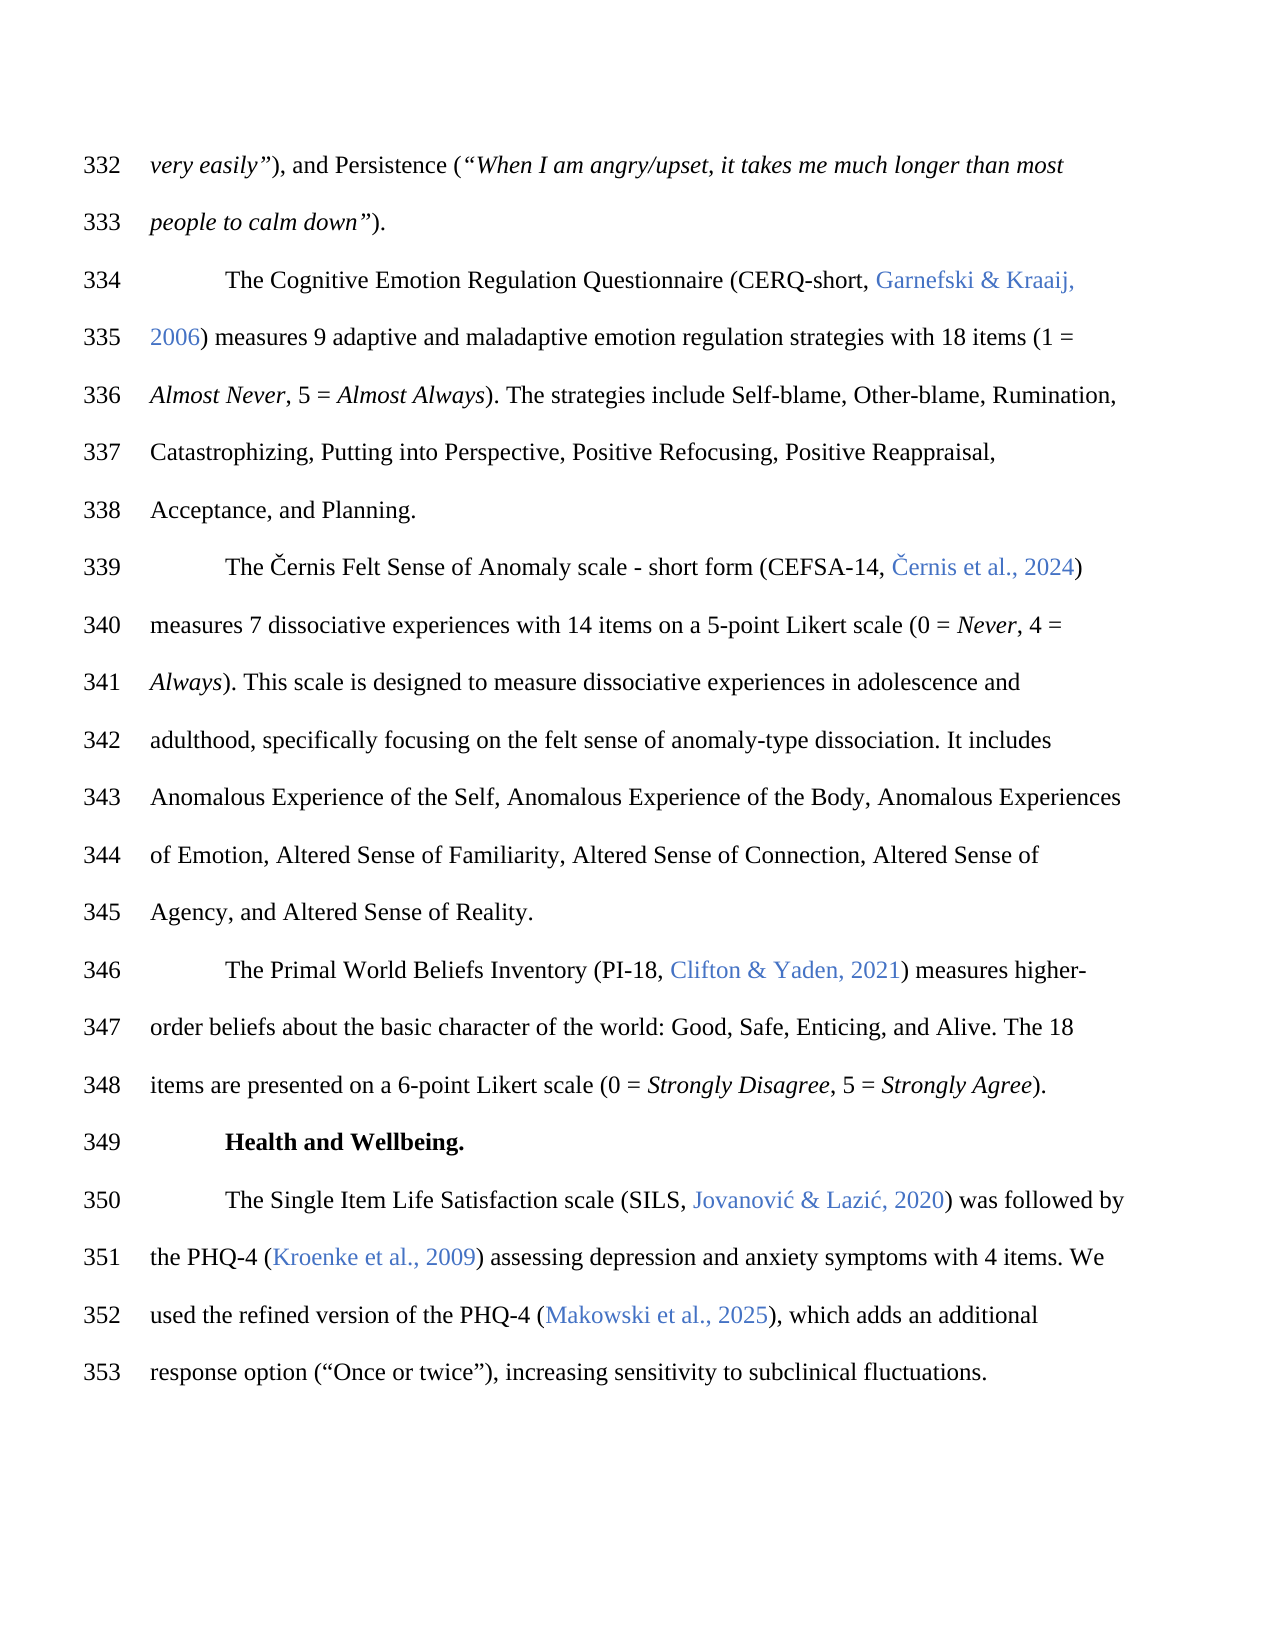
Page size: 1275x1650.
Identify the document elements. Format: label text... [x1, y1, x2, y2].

text The Cognitive Emotion Regulation Questionnaire (CERQ-short, Garnefski & Kraaij, 2006) measures 9 adaptive and maladaptive emotion regulation strategies with 18 items (1 = Almost Never, 5 = Almost Always). The strategies include Self-blame, Other-blame, Rumination, Catastrophizing, Putting into Perspective, Positive Refocusing, Positive Reappraisal, Acceptance, and Planning. [150, 265, 1125, 524]
text The Černis Felt Sense of Anomaly scale - short form (CEFSA-14, Černis et al., 2024) measures 7 dissociative experiences with 14 items on a 5-point Likert scale (0 = Never, 4 = Always). This scale is designed to measure dissociative experiences in adolescence and adulthood, specifically focusing on the felt sense of anomaly-type dissociation. It includes Anomalous Experience of the Self, Anomalous Experience of the Body, Anomalous Experiences of Emotion, Altered Sense of Familiarity, Altered Sense of Connection, Altered Sense of Agency, and Altered Sense of Reality. [150, 552, 1125, 926]
subtitle Health and Wellbeing. [150, 1127, 1125, 1156]
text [150, 150, 1125, 236]
text The Primal World Beliefs Inventory (PI-18, Clifton & Yaden, 2021) measures higher-order beliefs about the basic character of the world: Good, Safe, Enticing, and Alive. The 18 items are presented on a 6-point Likert scale (0 = Strongly Disagree, 5 = Strongly Agree). [150, 955, 1125, 1099]
text The Single Item Life Satisfaction scale (SILS, Jovanović & Lazić, 2020) was followed by the PHQ-4 (Kroenke et al., 2009) assessing depression and anxiety symptoms with 4 items. We used the refined version of the PHQ-4 (Makowski et al., 2025), which adds an additional response option (“Once or twice”), increasing sensitivity to subclinical fluctuations. [150, 1185, 1125, 1386]
